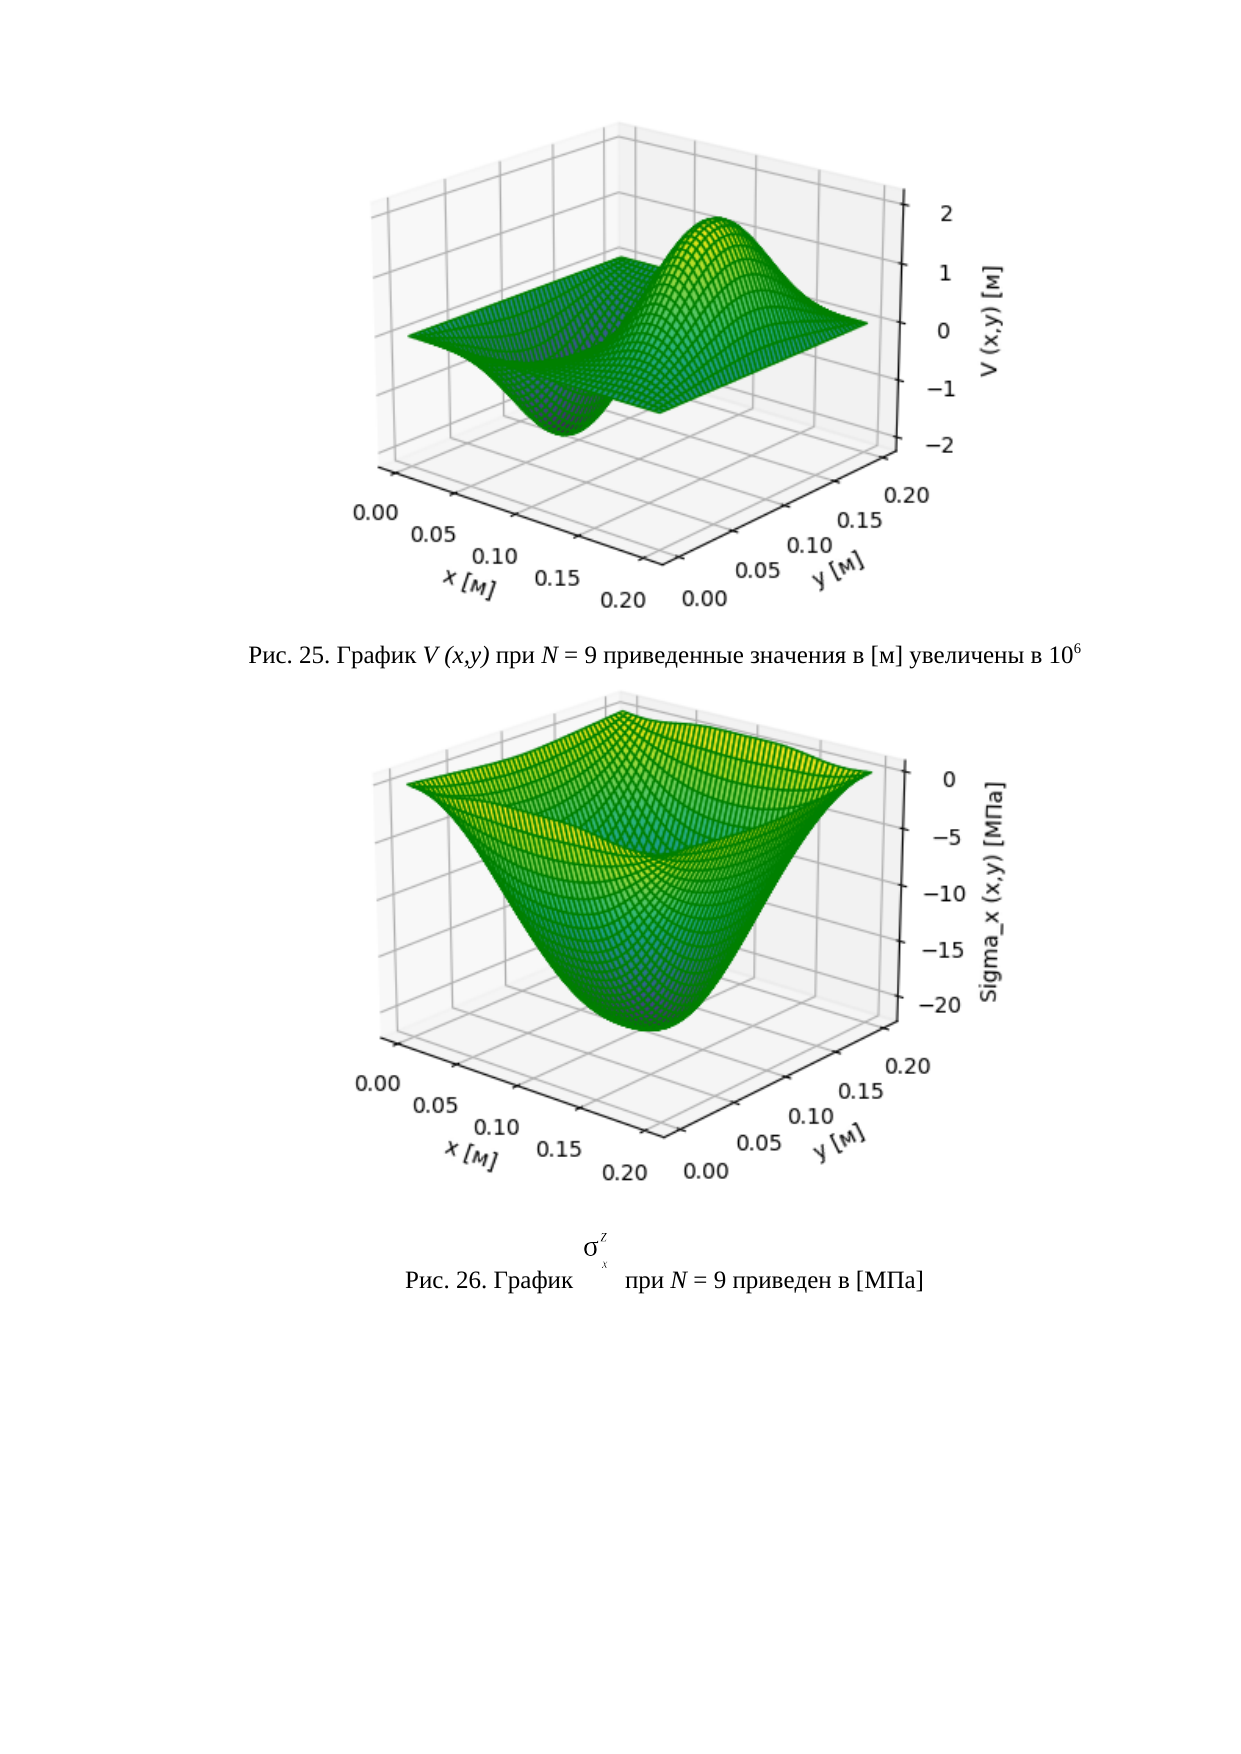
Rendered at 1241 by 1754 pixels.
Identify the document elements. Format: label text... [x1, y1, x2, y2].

text Рис. 26. График при N = 9 приведен в [МПа] [177, 1222, 1152, 1294]
text Рис. 25. График V (x,y) при N = 9 приведенные значения в [м] увеличены в 106 [177, 640, 1152, 669]
picture [308, 687, 1021, 1204]
picture [312, 118, 1017, 622]
